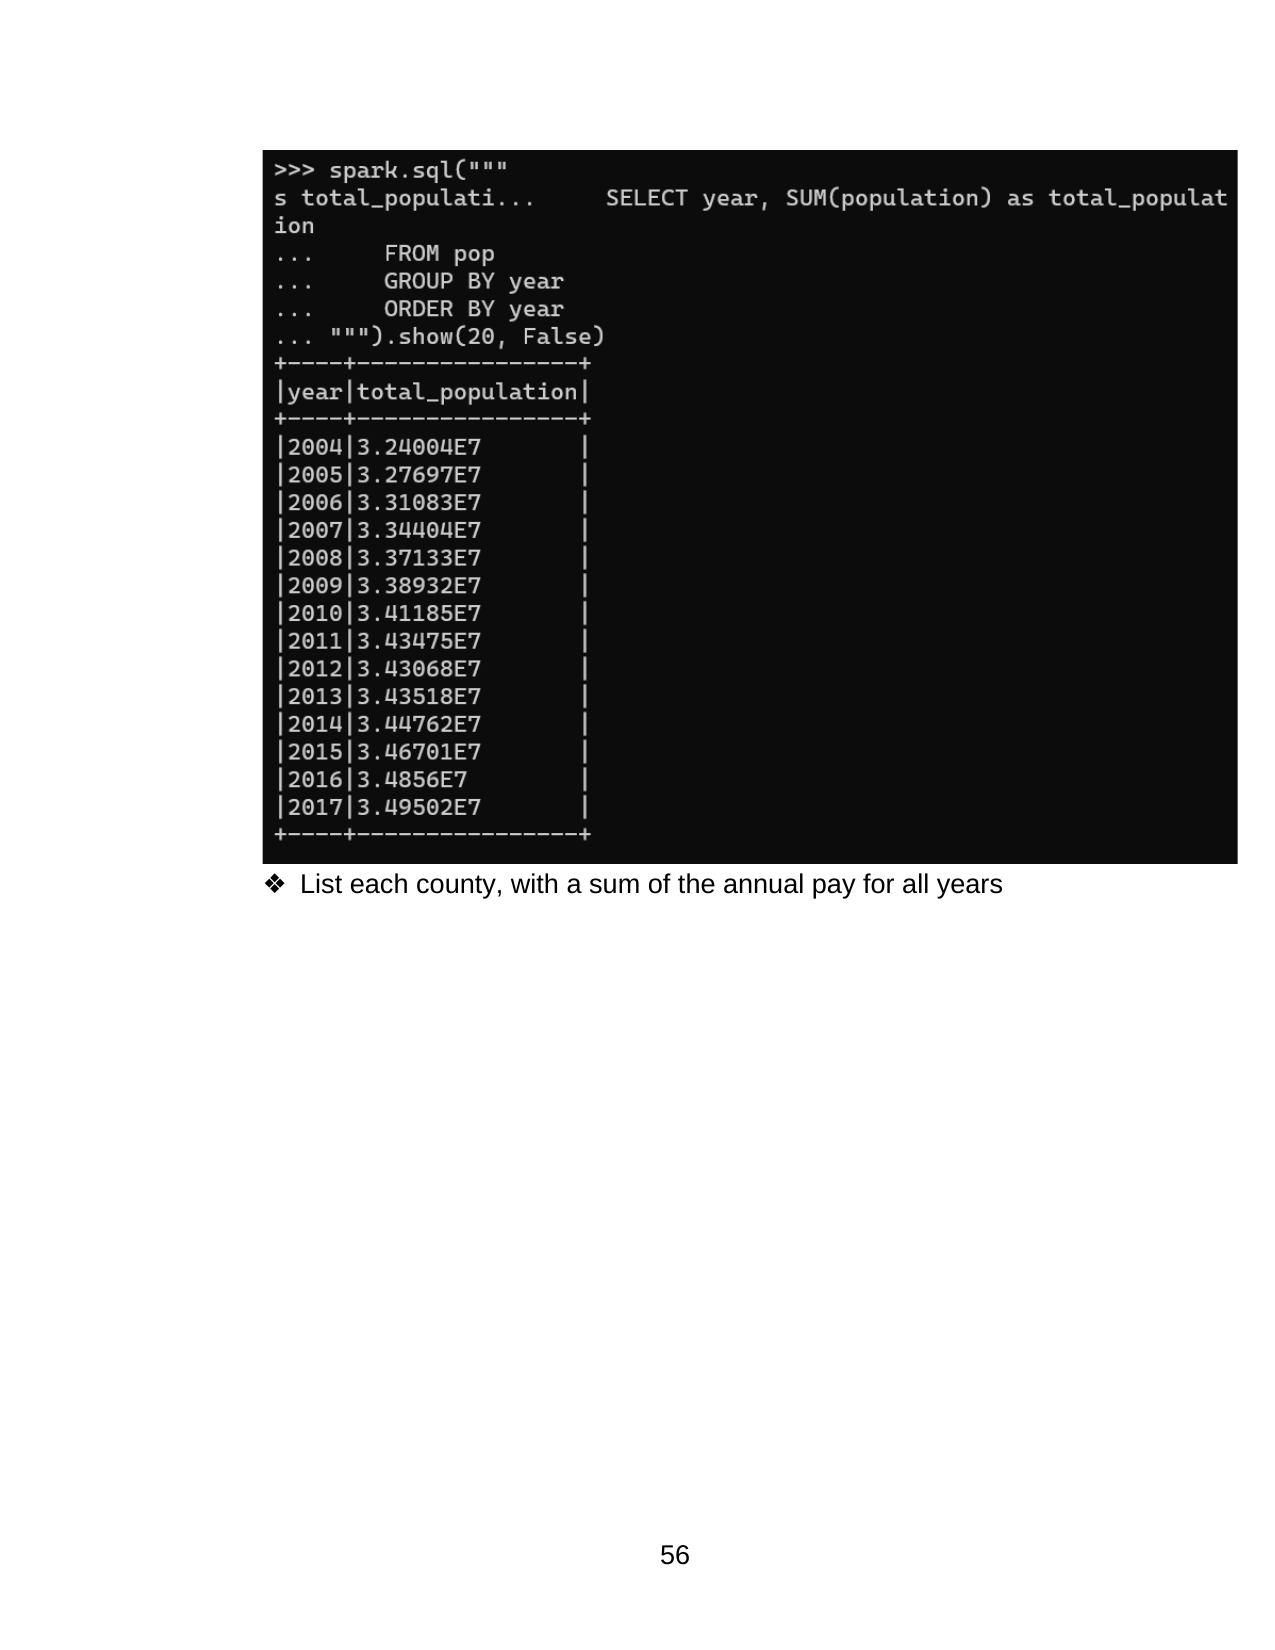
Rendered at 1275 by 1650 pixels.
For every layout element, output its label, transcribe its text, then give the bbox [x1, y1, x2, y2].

list List each county, with a sum of the annual pay for all years [225, 868, 1125, 899]
picture [262, 150, 1238, 864]
